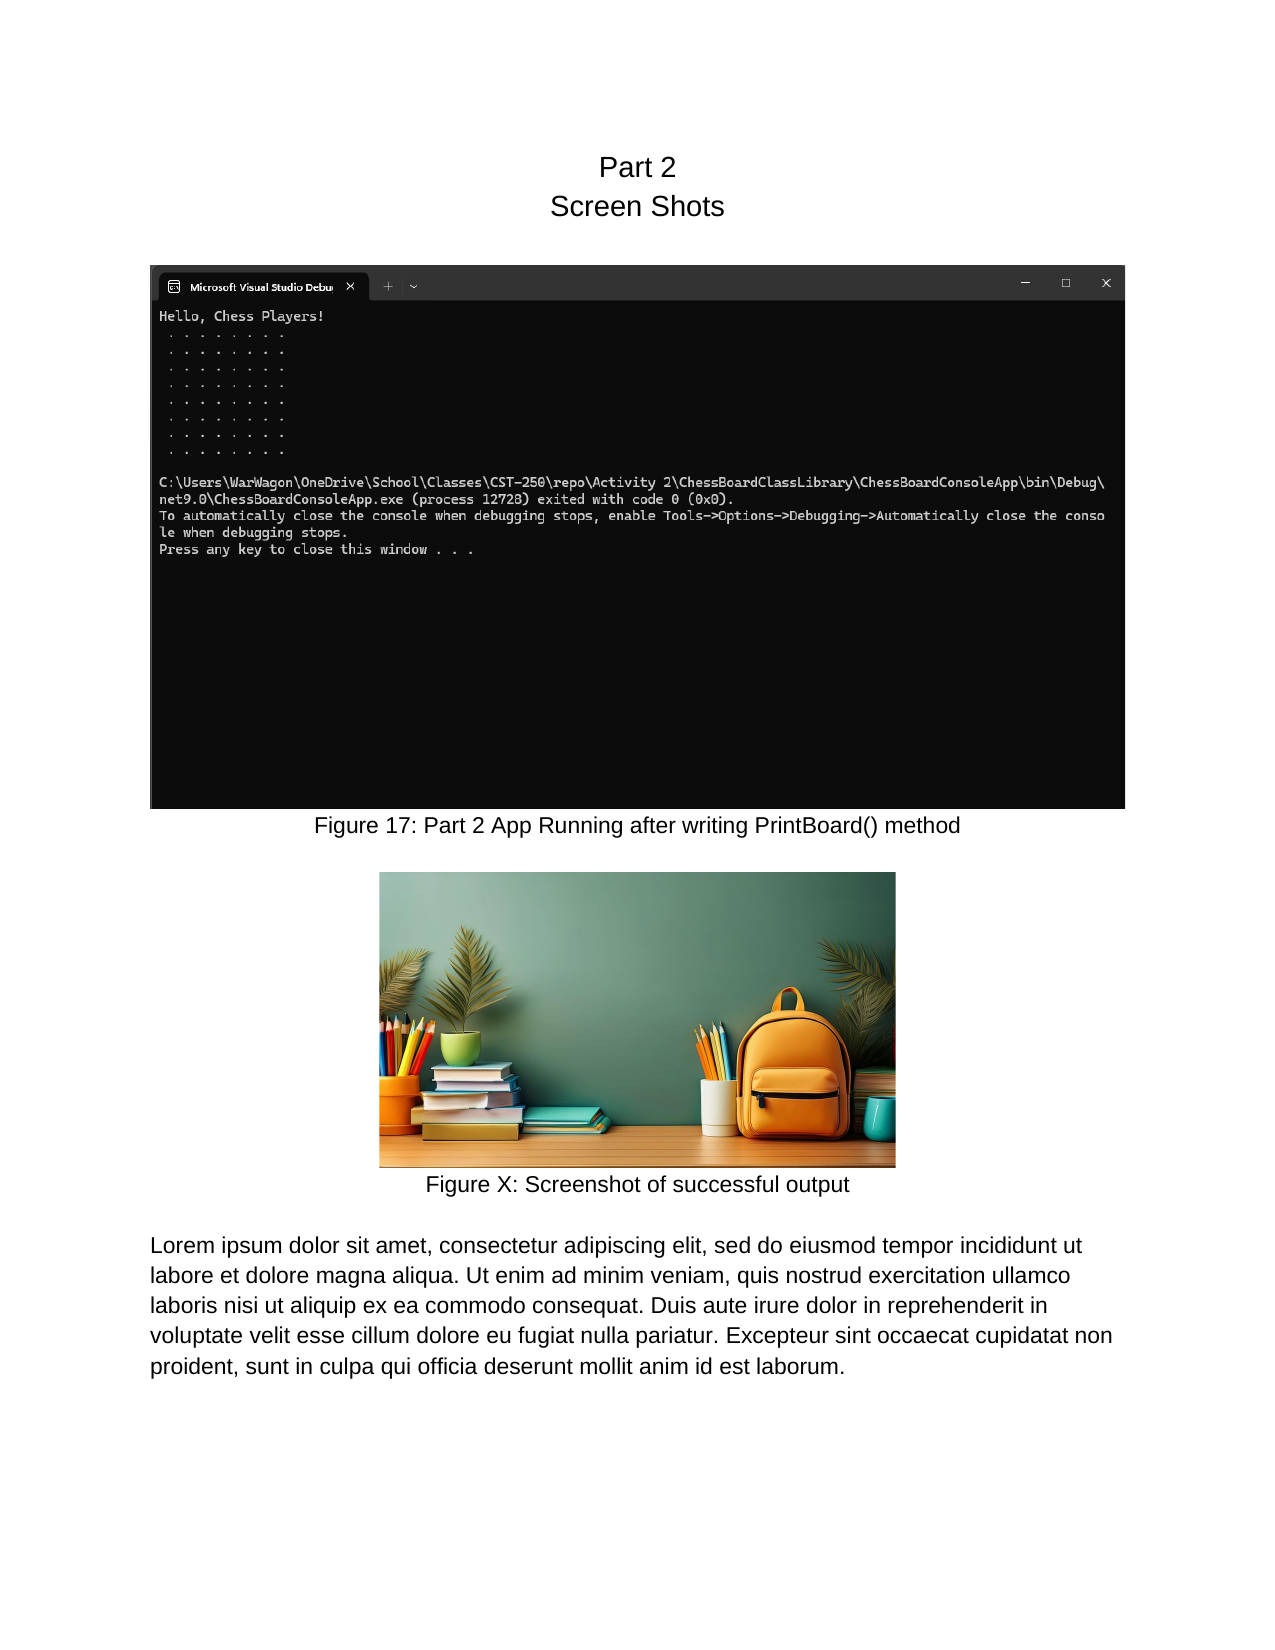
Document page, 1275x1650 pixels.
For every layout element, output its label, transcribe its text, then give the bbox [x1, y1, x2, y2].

text Screen Shots [150, 188, 1125, 222]
text Figure X: Screenshot of successful output [150, 1171, 1125, 1198]
picture [379, 872, 896, 1168]
picture [150, 265, 1125, 809]
text Figure 17: Part 2 App Running after writing PrintBoard() method [150, 812, 1125, 839]
text Lorem ipsum dolor sit amet, consectetur adipiscing elit, sed do eiusmod tempor incididunt ut labore et dolore magna aliqua. Ut enim ad minim veniam, quis nostrud exercitation ullamco laboris nisi ut aliquip ex ea commodo consequat. Duis aute irure dolor in reprehenderit in voluptate velit esse cillum dolore eu fugiat nulla pariatur. Excepteur sint occaecat cupidatat non proident, sunt in culpa qui officia deserunt mollit anim id est laborum. [150, 1232, 1125, 1379]
text Part 2 [150, 150, 1125, 183]
